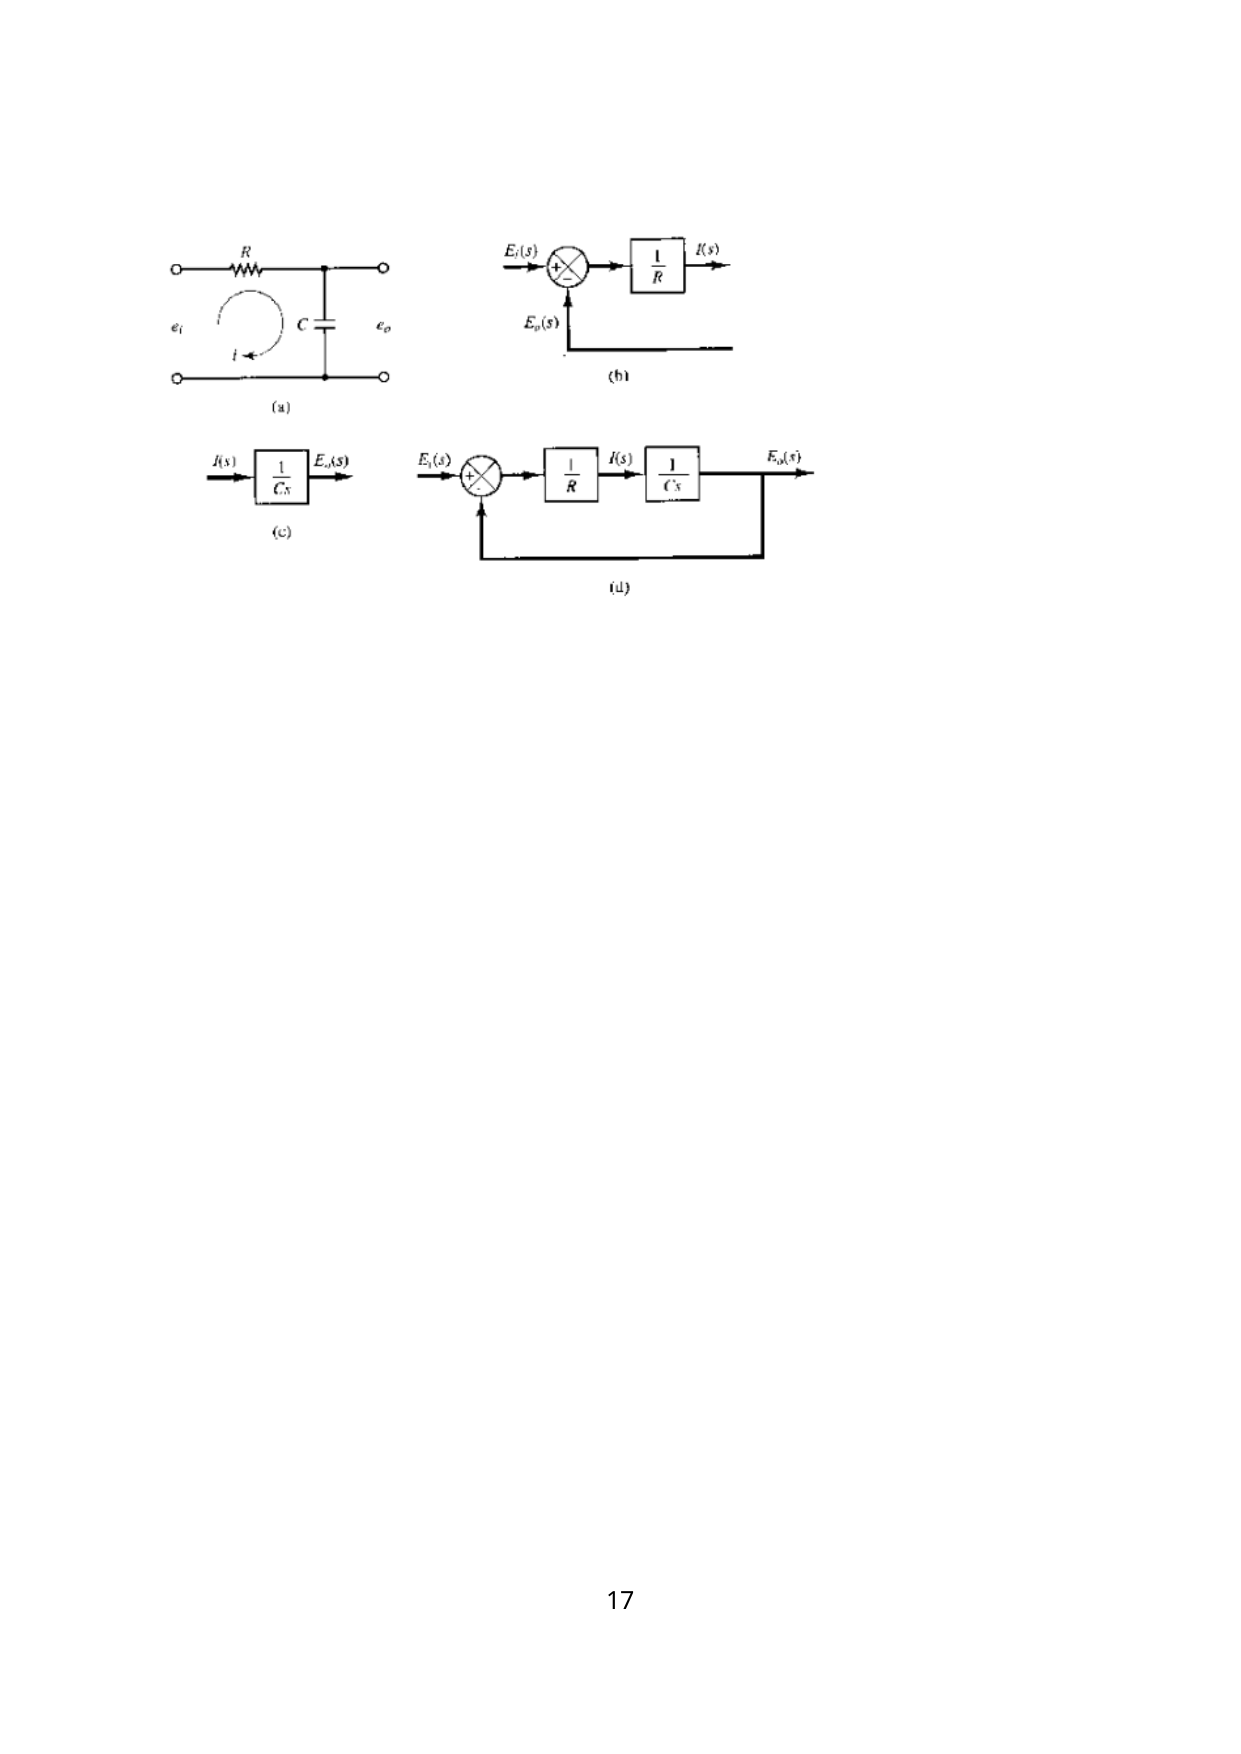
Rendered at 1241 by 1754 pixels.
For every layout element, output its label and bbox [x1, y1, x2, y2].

picture [150, 225, 826, 604]
